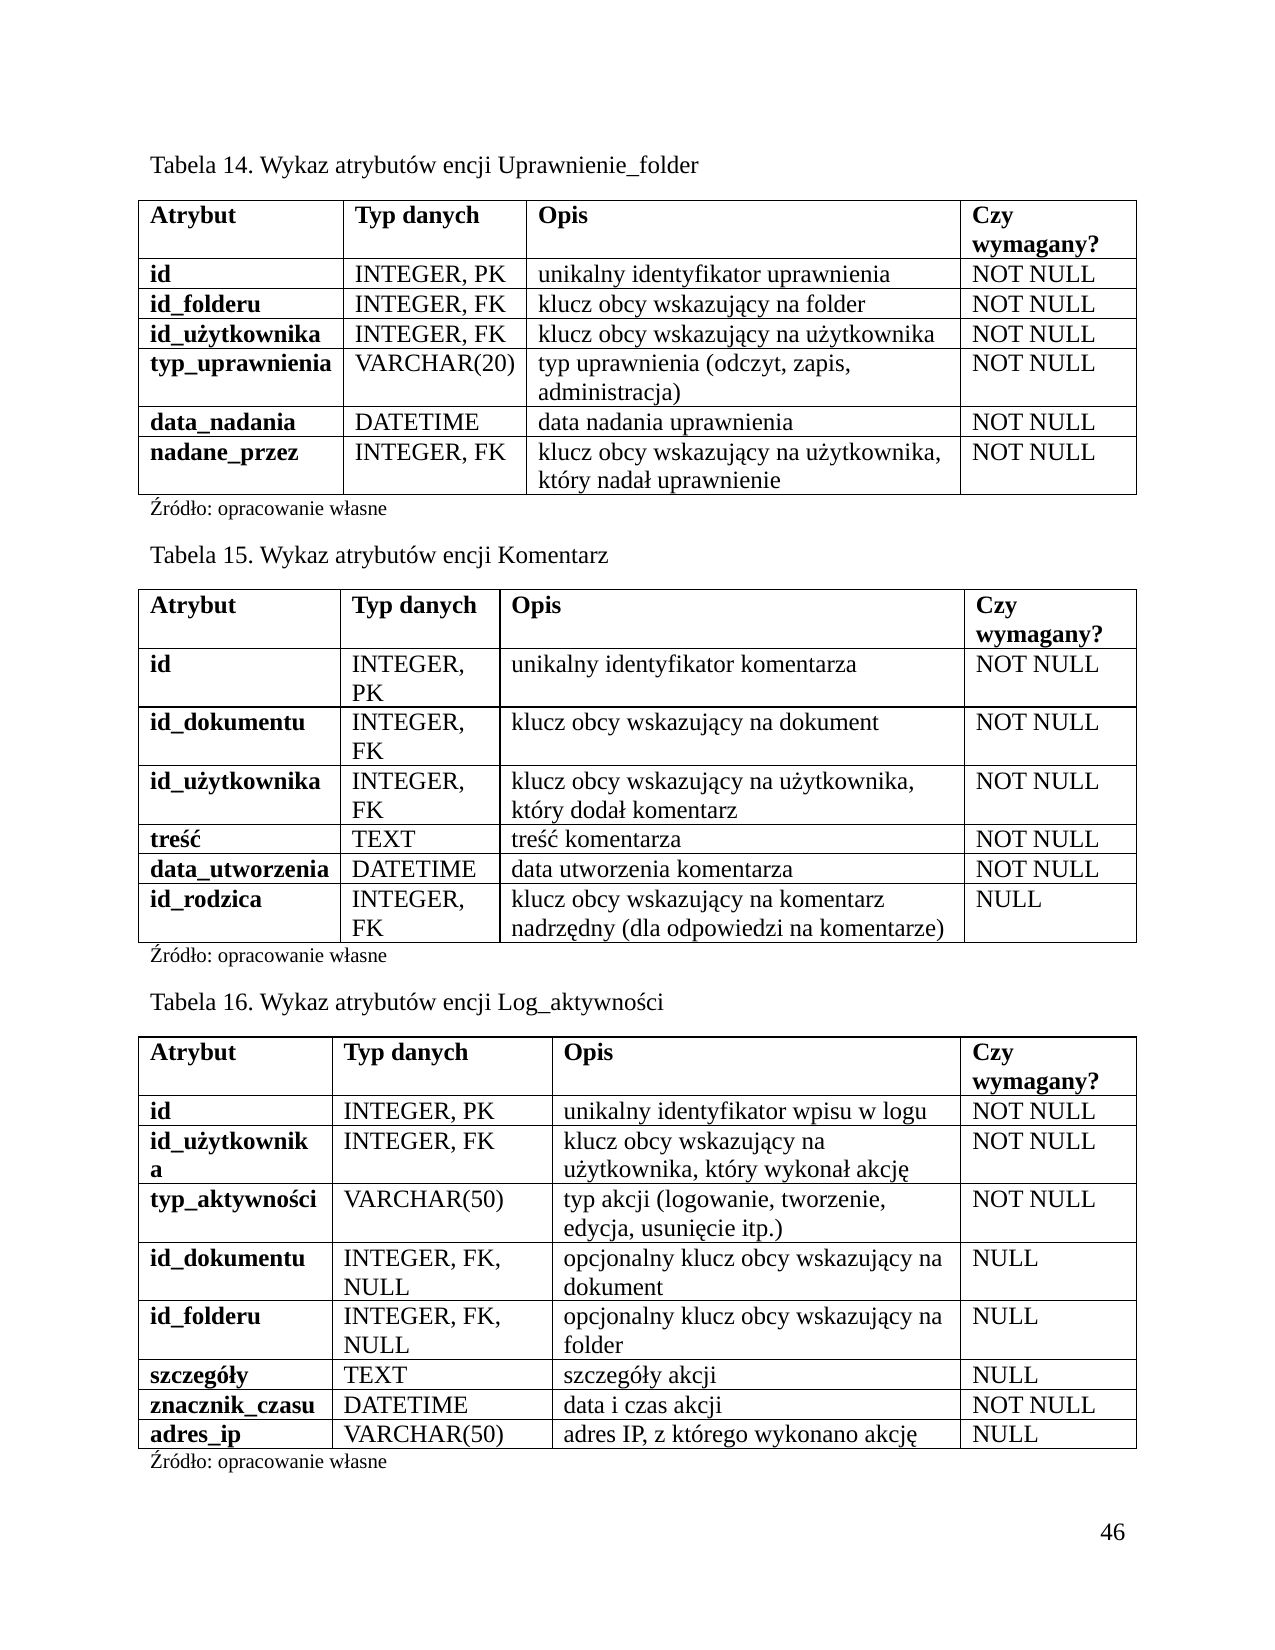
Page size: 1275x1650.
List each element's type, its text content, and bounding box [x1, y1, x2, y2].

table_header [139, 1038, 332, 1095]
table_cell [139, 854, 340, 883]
table_header Atrybut [139, 201, 343, 258]
text Źródło: opracowanie własne [150, 943, 1125, 967]
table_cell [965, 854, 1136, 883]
table_cell NOT NULL [965, 708, 1136, 765]
table_cell INTEGER, FK [344, 289, 526, 318]
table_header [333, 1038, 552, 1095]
table_cell klucz obcy wskazujący na folder [527, 289, 960, 318]
text Źródło: opracowanie własne [150, 1449, 1125, 1473]
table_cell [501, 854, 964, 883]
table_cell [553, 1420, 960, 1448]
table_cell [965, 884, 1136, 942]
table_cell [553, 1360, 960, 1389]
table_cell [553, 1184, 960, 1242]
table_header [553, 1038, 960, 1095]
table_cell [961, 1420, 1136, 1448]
table_cell NOT NULL [961, 349, 1136, 406]
table_header Czy wymagany? [961, 201, 1136, 258]
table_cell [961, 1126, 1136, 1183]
table_cell typ_uprawnienia [139, 349, 343, 406]
table_cell NOT NULL [961, 319, 1136, 347]
text Źródło: opracowanie własne [150, 495, 1125, 519]
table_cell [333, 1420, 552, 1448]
table_header Czy wymagany? [965, 590, 1136, 648]
table_cell VARCHAR(20) [344, 349, 526, 406]
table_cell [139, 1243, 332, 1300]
table_cell id_użytkownika [139, 319, 343, 347]
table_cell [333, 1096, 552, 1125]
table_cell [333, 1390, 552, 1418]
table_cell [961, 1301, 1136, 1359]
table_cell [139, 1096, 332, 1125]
table_cell klucz obcy wskazujący na dokument [501, 708, 964, 765]
table_cell NOT NULL [965, 649, 1136, 706]
table_cell unikalny identyfikator uprawnienia [527, 259, 960, 288]
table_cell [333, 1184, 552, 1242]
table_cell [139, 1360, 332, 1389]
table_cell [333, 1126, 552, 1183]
table_cell INTEGER, PK [341, 649, 499, 706]
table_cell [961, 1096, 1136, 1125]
text Tabela 14. Wykaz atrybutów encji Uprawnienie_folder [150, 150, 1125, 179]
table_cell INTEGER, PK [344, 259, 526, 288]
table_cell treść [139, 825, 340, 853]
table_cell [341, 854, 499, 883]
table_header Opis [527, 201, 960, 258]
table_cell INTEGER, FK [341, 708, 499, 765]
table_cell INTEGER, FK [344, 319, 526, 347]
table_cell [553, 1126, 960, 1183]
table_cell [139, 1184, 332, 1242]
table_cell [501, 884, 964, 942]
table_cell id_użytkownika [139, 766, 340, 823]
table_cell id [139, 259, 343, 288]
table_cell id_folderu [139, 289, 343, 318]
table_cell nadane_przez [139, 437, 343, 494]
text Tabela 15. Wykaz atrybutów encji Komentarz [150, 540, 1125, 568]
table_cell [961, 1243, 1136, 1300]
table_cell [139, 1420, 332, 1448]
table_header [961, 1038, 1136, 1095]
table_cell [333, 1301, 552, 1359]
table_cell NOT NULL [961, 407, 1136, 436]
table_cell NOT NULL [961, 259, 1136, 288]
table_cell klucz obcy wskazujący na użytkownika, który dodał komentarz [501, 766, 964, 823]
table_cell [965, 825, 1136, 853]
table_cell NOT NULL [965, 766, 1136, 823]
table_header Opis [501, 590, 964, 648]
table_header Typ danych [341, 590, 499, 648]
table_cell klucz obcy wskazujący na użytkownika, który nadał uprawnienie [527, 437, 960, 494]
table_cell typ uprawnienia (odczyt, zapis, administracja) [527, 349, 960, 406]
table_cell id_dokumentu [139, 708, 340, 765]
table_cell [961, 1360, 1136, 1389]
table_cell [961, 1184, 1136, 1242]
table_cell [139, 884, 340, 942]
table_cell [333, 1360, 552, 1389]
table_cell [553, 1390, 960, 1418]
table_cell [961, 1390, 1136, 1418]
table_cell INTEGER, FK [344, 437, 526, 494]
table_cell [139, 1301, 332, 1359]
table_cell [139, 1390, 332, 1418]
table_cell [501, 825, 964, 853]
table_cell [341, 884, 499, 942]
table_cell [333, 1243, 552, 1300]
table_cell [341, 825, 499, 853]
table_cell unikalny identyfikator komentarza [501, 649, 964, 706]
table_cell klucz obcy wskazujący na użytkownika [527, 319, 960, 347]
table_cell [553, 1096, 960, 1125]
table_header Atrybut [139, 590, 340, 648]
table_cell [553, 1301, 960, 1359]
table_header Typ danych [344, 201, 526, 258]
table_cell NOT NULL [961, 289, 1136, 318]
table_cell NOT NULL [961, 437, 1136, 494]
table_cell data nadania uprawnienia [527, 407, 960, 436]
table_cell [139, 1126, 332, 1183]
table_cell DATETIME [344, 407, 526, 436]
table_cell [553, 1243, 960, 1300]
text Tabela 16. Wykaz atrybutów encji Log_aktywności [150, 987, 1125, 1016]
table_cell data_nadania [139, 407, 343, 436]
table_cell INTEGER, FK [341, 766, 499, 823]
table_cell id [139, 649, 340, 706]
